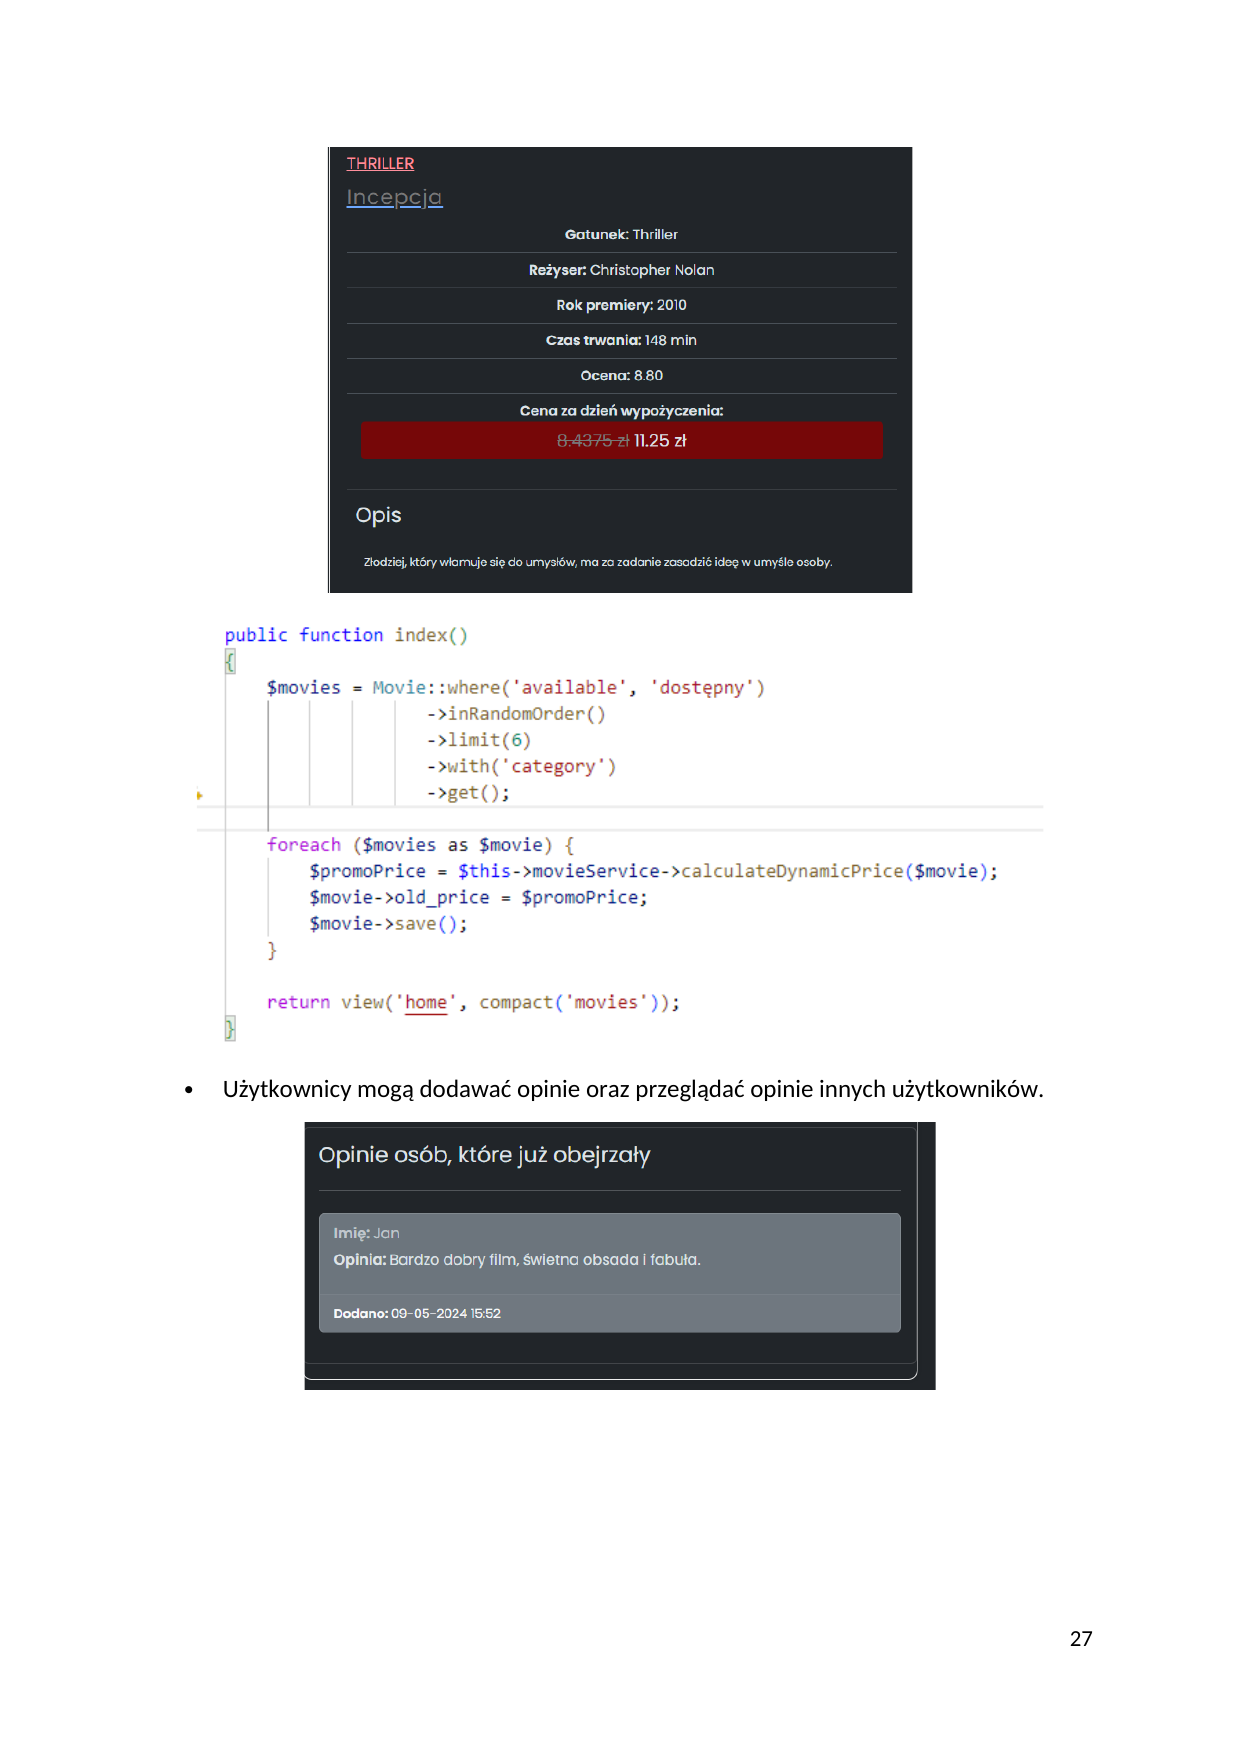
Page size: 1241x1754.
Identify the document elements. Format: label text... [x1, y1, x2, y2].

picture [327, 147, 913, 593]
picture [196, 611, 1044, 1054]
picture [304, 1122, 936, 1390]
list Użytkownicy mogą dodawać opinie oraz przeglądać opinie innych użytkowników. [185, 1073, 1093, 1103]
